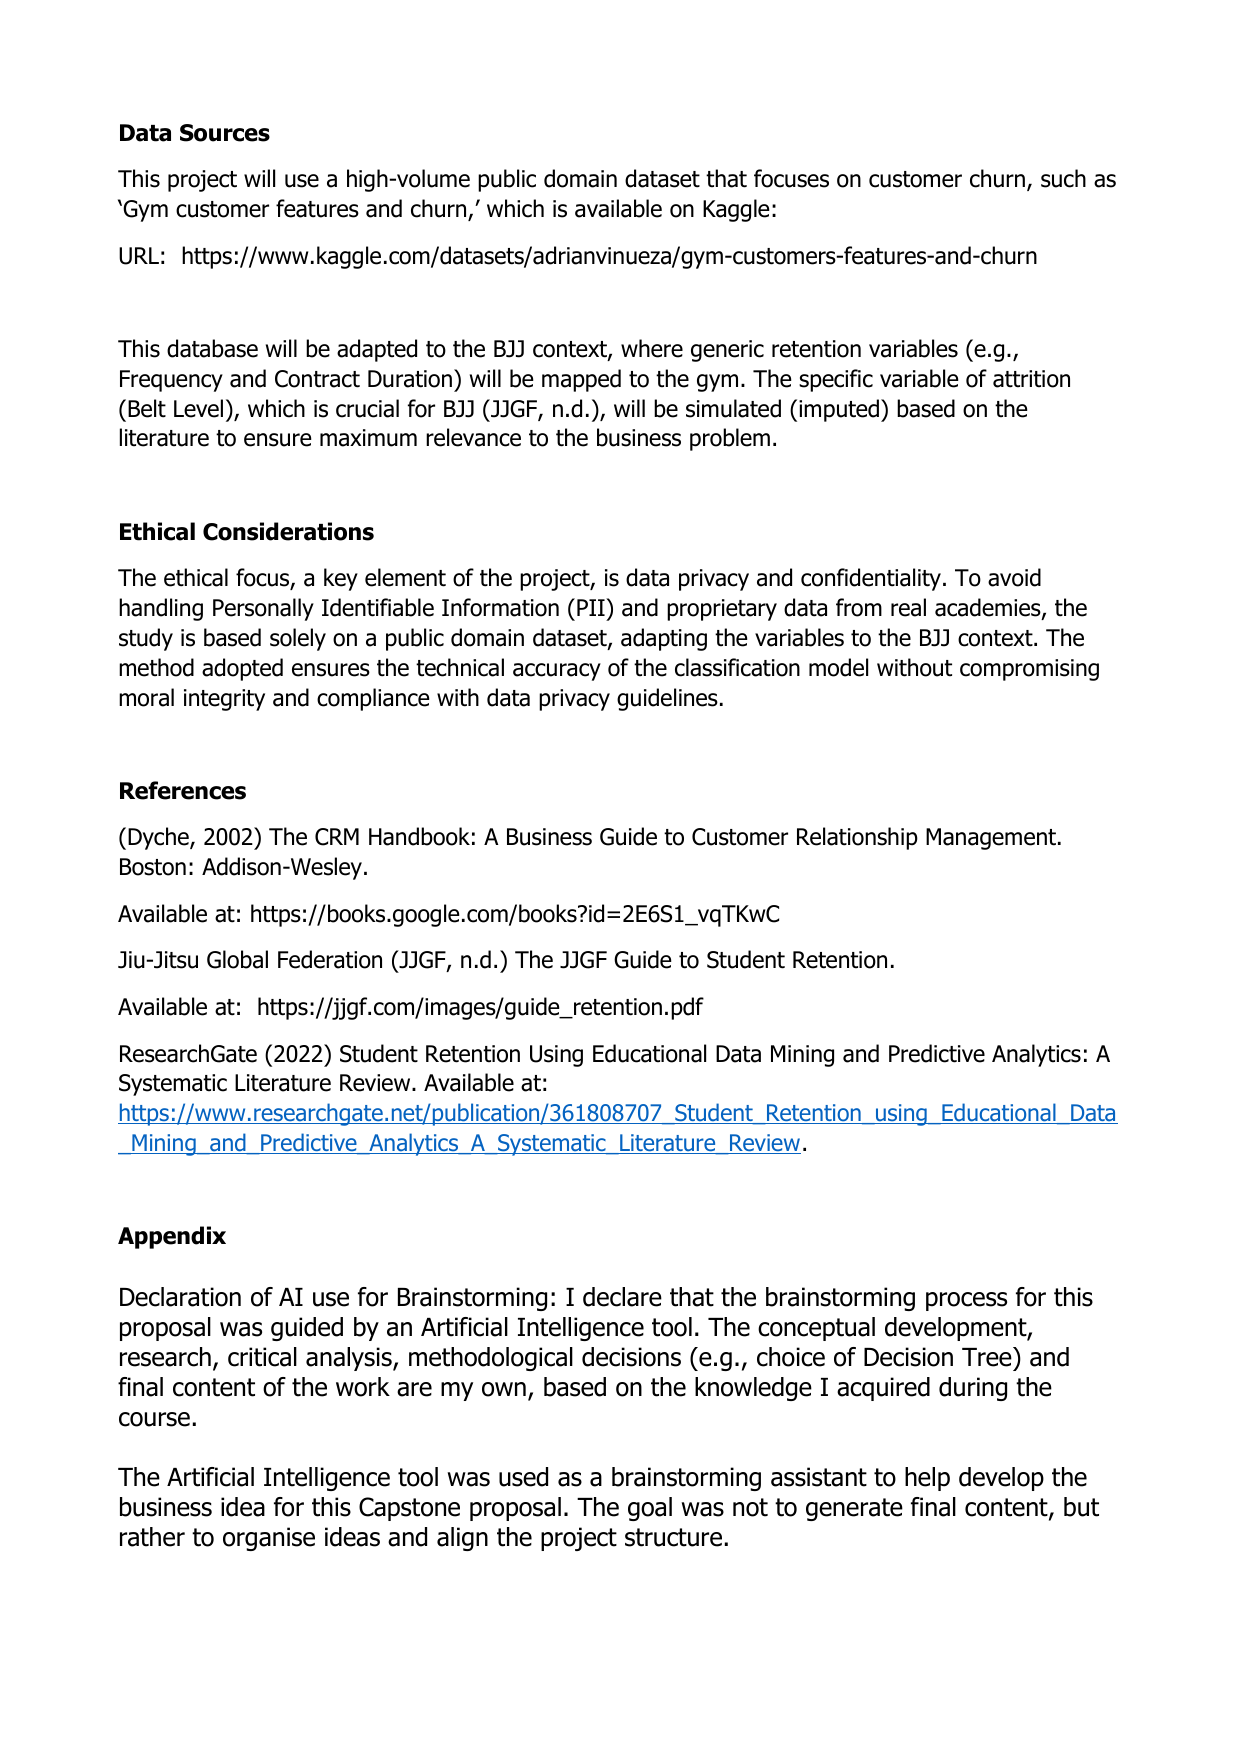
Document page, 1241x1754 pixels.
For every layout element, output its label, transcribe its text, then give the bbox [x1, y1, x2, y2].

text Jiu-Jitsu Global Federation (JJGF, n.d.) The JJGF Guide to Student Retention. [118, 946, 1122, 974]
text Available at: https://books.google.com/books?id=2E6S1_vqTKwC [118, 899, 1122, 927]
text References [118, 776, 1122, 804]
text Ethical Considerations [118, 517, 1122, 545]
text This database will be adapted to the BJJ context, where generic retention variables (e.g., Frequency and Contract Duration) will be mapped to the gym. The specific variable of attrition (Belt Level), which is crucial for BJJ (JJGF, n.d.), will be simulated (imputed) based on the literature to ensure maximum relevance to the business problem. [118, 334, 1122, 452]
text Declaration of AI use for Brainstorming: I declare that the brainstorming process for this proposal was guided by an Artificial Intelligence tool. The conceptual development, research, critical analysis, methodological decisions (e.g., choice of Decision Tree) and final content of the work are my own, based on the knowledge I acquired during the course. [118, 1281, 1122, 1432]
text Appendix [118, 1222, 1122, 1249]
text (Dyche, 2002) The CRM Handbook: A Business Guide to Customer Relationship Management. Boston: Addison-Wesley. [118, 823, 1122, 881]
text ResearchGate (2022) Student Retention Using Educational Data Mining and Predictive Analytics: A Systematic Literature Review. Available at: https://www.researchgate.net/publication/361808707_Student_Retention_using_Educational_Data_Mining_and_Predictive_Analytics_A_Systematic_Literature_Review. [118, 1039, 1122, 1156]
text This project will use a high-volume public domain dataset that focuses on customer churn, such as ‘Gym customer features and churn,’ which is available on Kaggle: [118, 165, 1122, 222]
text Available at: https://jjgf.com/images/guide_retention.pdf [118, 992, 1122, 1020]
text The ethical focus, a key element of the project, is data privacy and confidentiality. To avoid handling Personally Identifiable Information (PII) and proprietary data from real academies, the study is based solely on a public domain dataset, adapting the variables to the BJJ context. The method adopted ensures the technical accuracy of the classification model without compromising moral integrity and compliance with data privacy guidelines. [118, 564, 1122, 711]
text The Artificial Intelligence tool was used as a brainstorming assistant to help develop the business idea for this Capstone proposal. The goal was not to generate final content, but rather to organise ideas and align the project structure. [118, 1461, 1122, 1552]
text Data Sources [118, 118, 1122, 146]
text URL: https://www.kaggle.com/datasets/adrianvinueza/gym-customers-features-and-churn [118, 241, 1122, 269]
